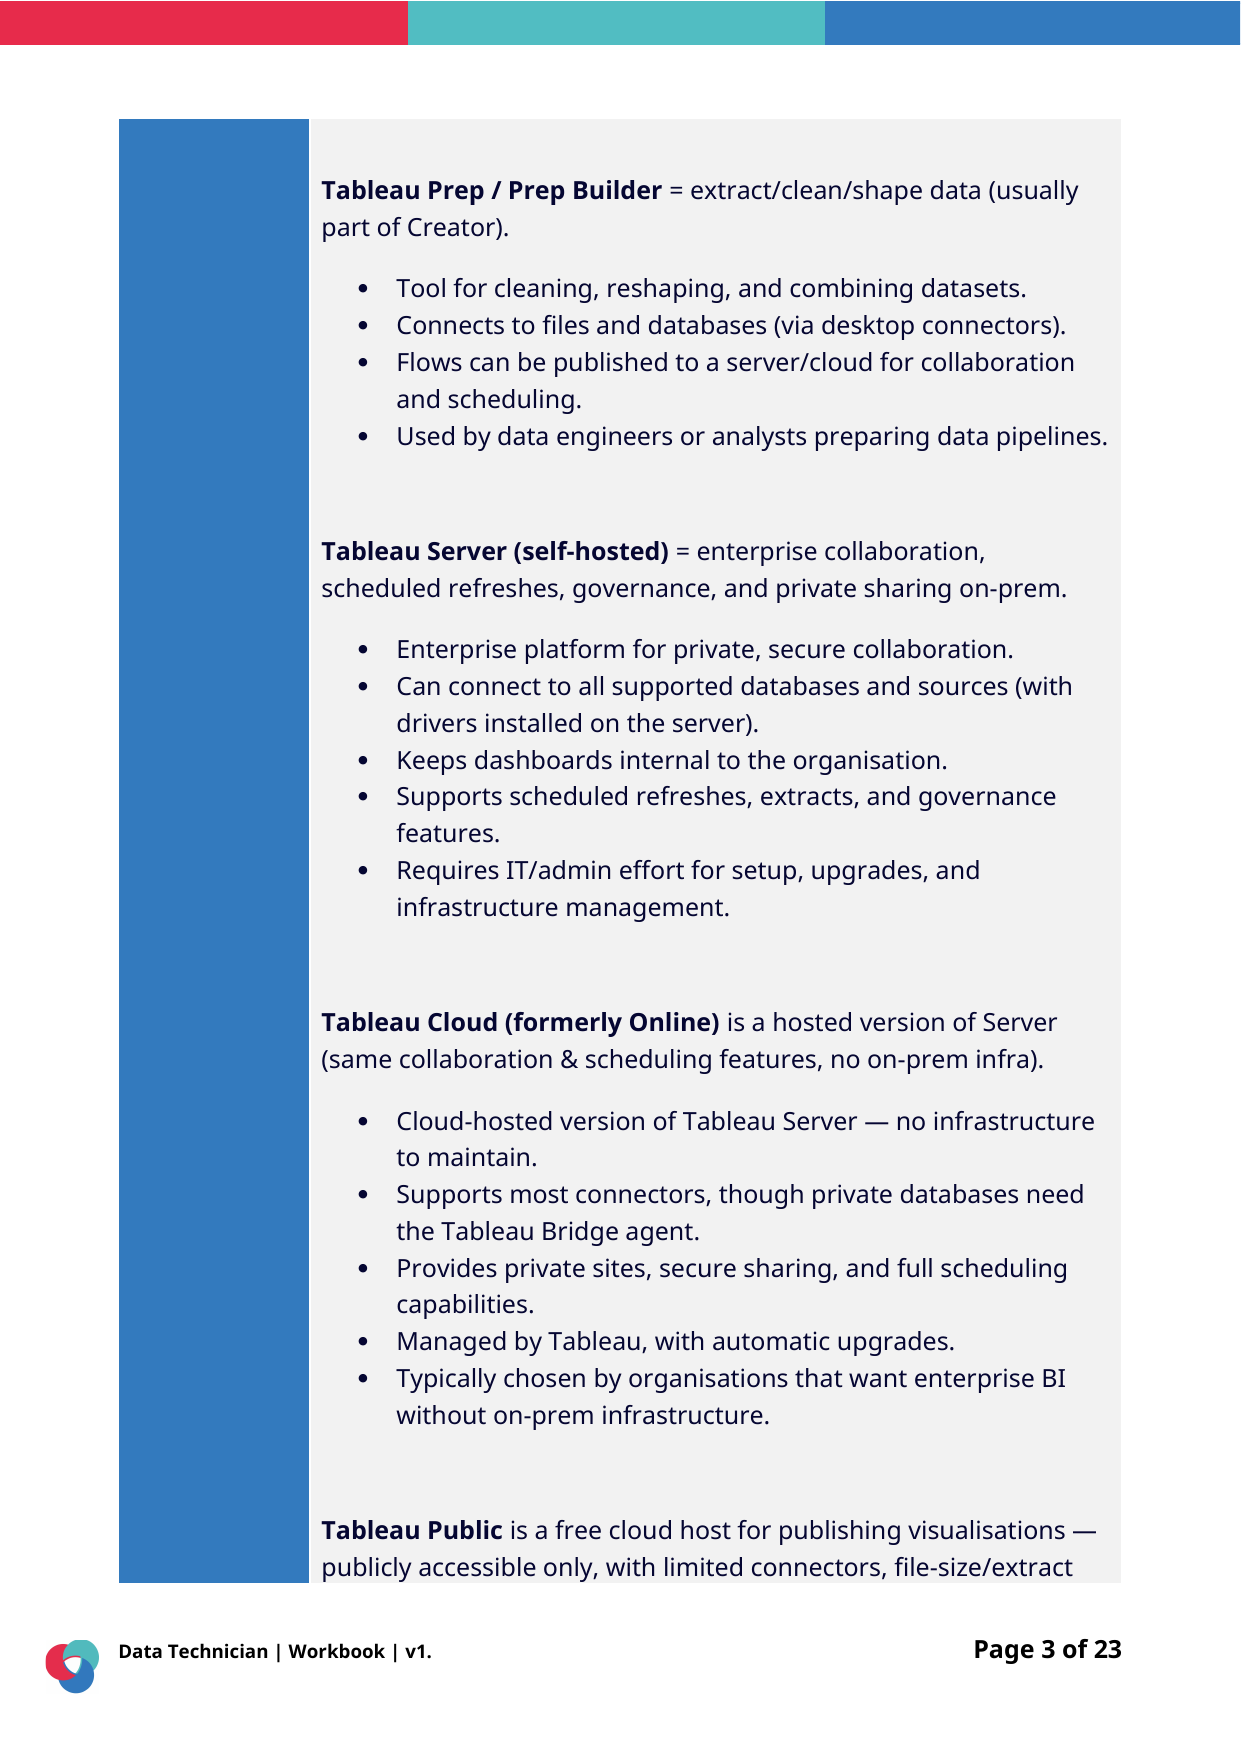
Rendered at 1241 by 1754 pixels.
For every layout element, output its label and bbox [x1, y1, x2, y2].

table_header [311, 119, 1121, 1583]
table_header [119, 119, 309, 1583]
picture [45, 1640, 100, 1694]
